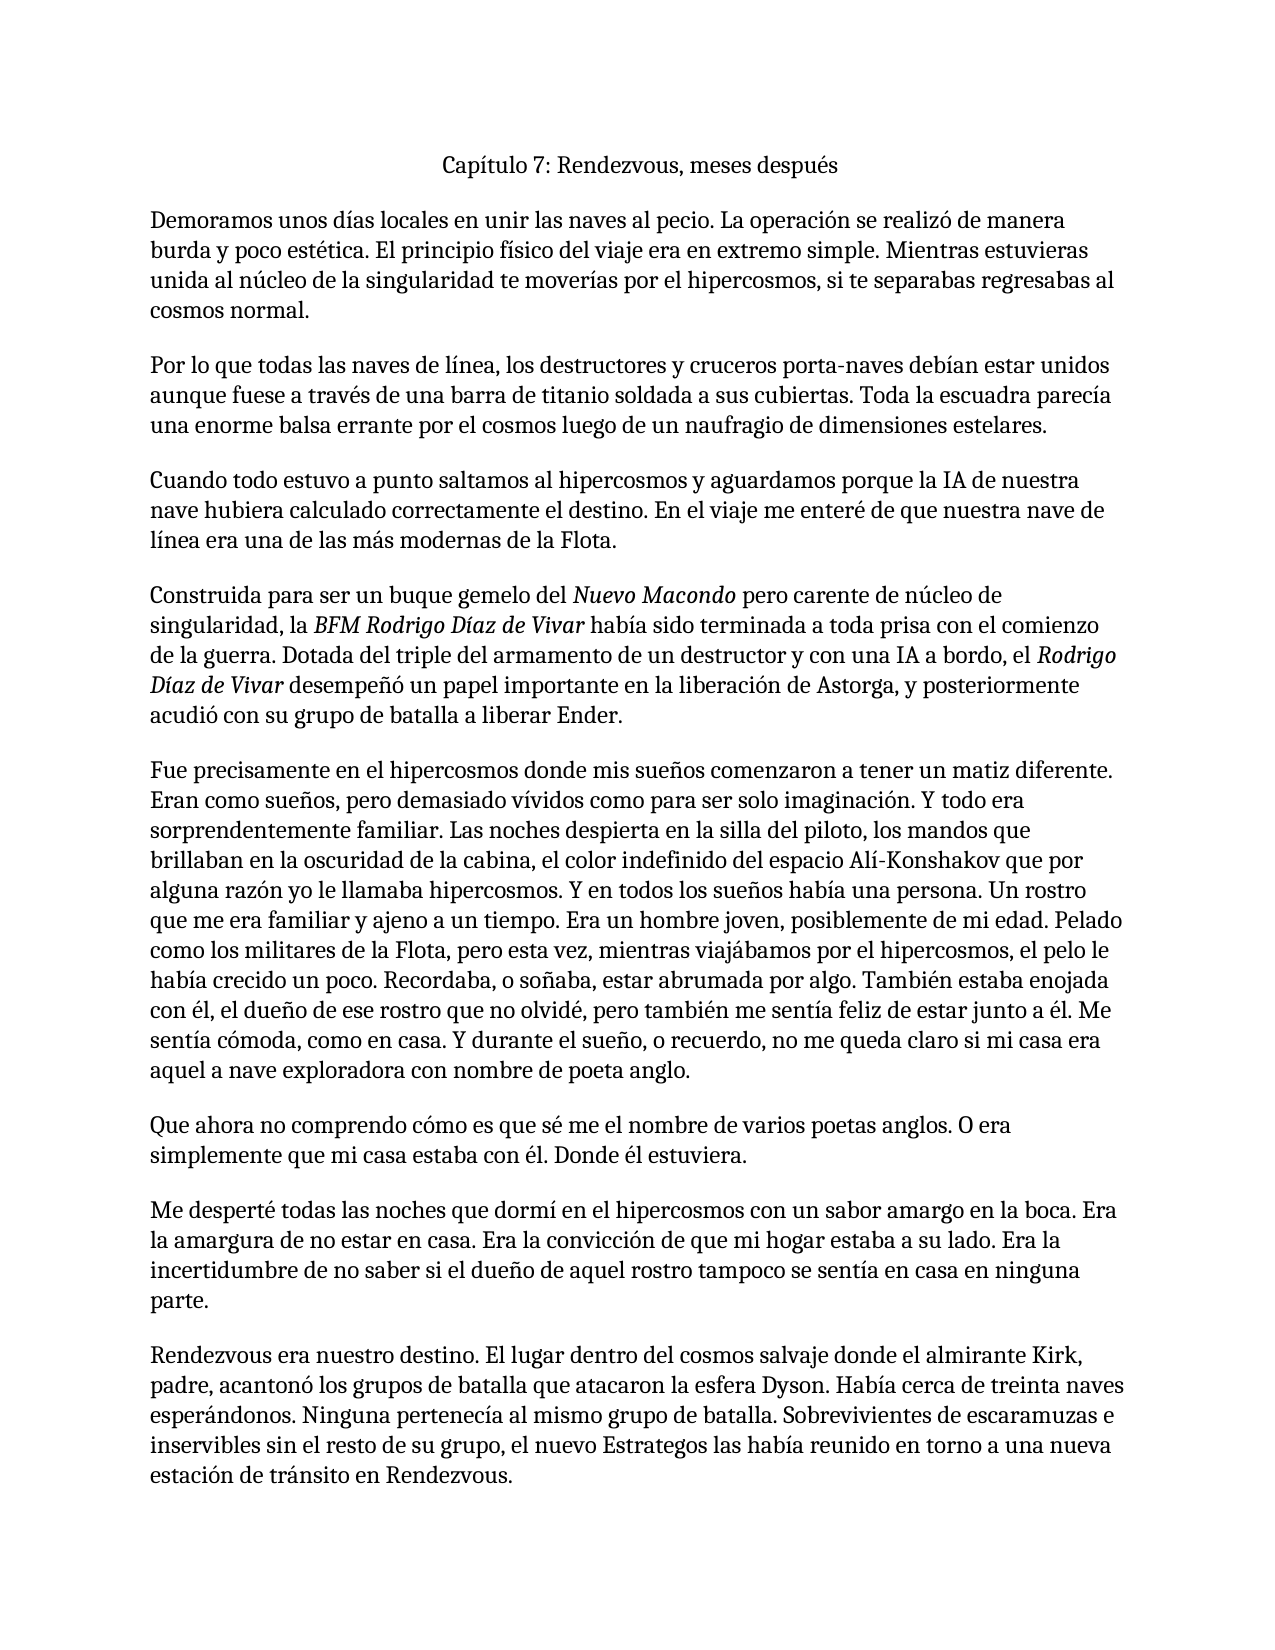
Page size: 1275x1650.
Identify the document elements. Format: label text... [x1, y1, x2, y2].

text Demoramos unos días locales en unir las naves al pecio. La operación se realizó de manera burda y poco estética. El principio físico del viaje era en extremo simple. Mientras estuvieras unida al núcleo de la singularidad te moverías por el hipercosmos, si te separabas regresabas al cosmos normal. [150, 205, 1125, 325]
text Por lo que todas las naves de línea, los destructores y cruceros porta-naves debían estar unidos aunque fuese a través de una barra de titanio soldada a sus cubiertas. Toda la escuadra parecía una enorme balsa errante por el cosmos luego de un naufragio de dimensiones estelares. [150, 350, 1125, 440]
text Construida para ser un buque gemelo del Nuevo Macondo pero carente de núcleo de singularidad, la BFM Rodrigo Díaz de Vivar había sido terminada a toda prisa con el comienzo de la guerra. Dotada del triple del armamento de un destructor y con una IA a bordo, el Rodrigo Díaz de Vivar desempeñó un papel importante en la liberación de Astorga, y posteriormente acudió con su grupo de batalla a liberar Ender. [150, 580, 1125, 730]
text Cuando todo estuvo a punto saltamos al hipercosmos y aguardamos porque la IA de nuestra nave hubiera calculado correctamente el destino. En el viaje me enteré de que nuestra nave de línea era una de las más modernas de la Flota. [150, 465, 1125, 555]
text Rendezvous era nuestro destino. El lugar dentro del cosmos salvaje donde el almirante Kirk, padre, acantonó los grupos de batalla que atacaron la esfera Dyson. Había cerca de treinta naves esperándonos. Ninguna pertenecía al mismo grupo de batalla. Sobrevivientes de escaramuzas e inservibles sin el resto de su grupo, el nuevo Estrategos las había reunido en torno a una nueva estación de tránsito en Rendezvous. [150, 1340, 1125, 1490]
text Fue precisamente en el hipercosmos donde mis sueños comenzaron a tener un matiz diferente. Eran como sueños, pero demasiado vívidos como para ser solo imaginación. Y todo era sorprendentemente familiar. Las noches despierta en la silla del piloto, los mandos que brillaban en la oscuridad de la cabina, el color indefinido del espacio Alí-Konshakov que por alguna razón yo le llamaba hipercosmos. Y en todos los sueños había una persona. Un rostro que me era familiar y ajeno a un tiempo. Era un hombre joven, posiblemente de mi edad. Pelado como los militares de la Flota, pero esta vez, mientras viajábamos por el hipercosmos, el pelo le había crecido un poco. Recordaba, o soñaba, estar abrumada por algo. También estaba enojada con él, el dueño de ese rostro que no olvidé, pero también me sentía feliz de estar junto a él. Me sentía cómoda, como en casa. Y durante el sueño, o recuerdo, no me queda claro si mi casa era aquel a nave exploradora con nombre de poeta anglo. [150, 755, 1125, 1085]
text Que ahora no comprendo cómo es que sé me el nombre de varios poetas anglos. O era simplemente que mi casa estaba con él. Donde él estuviera. [150, 1110, 1125, 1170]
text Me desperté todas las noches que dormí en el hipercosmos con un sabor amargo en la boca. Era la amargura de no estar en casa. Era la convicción de que mi hogar estaba a su lado. Era la incertidumbre de no saber si el dueño de aquel rostro tampoco se sentía en casa en ninguna parte. [150, 1195, 1125, 1315]
list Capítulo 7: Rendezvous, meses después [150, 150, 1125, 180]
